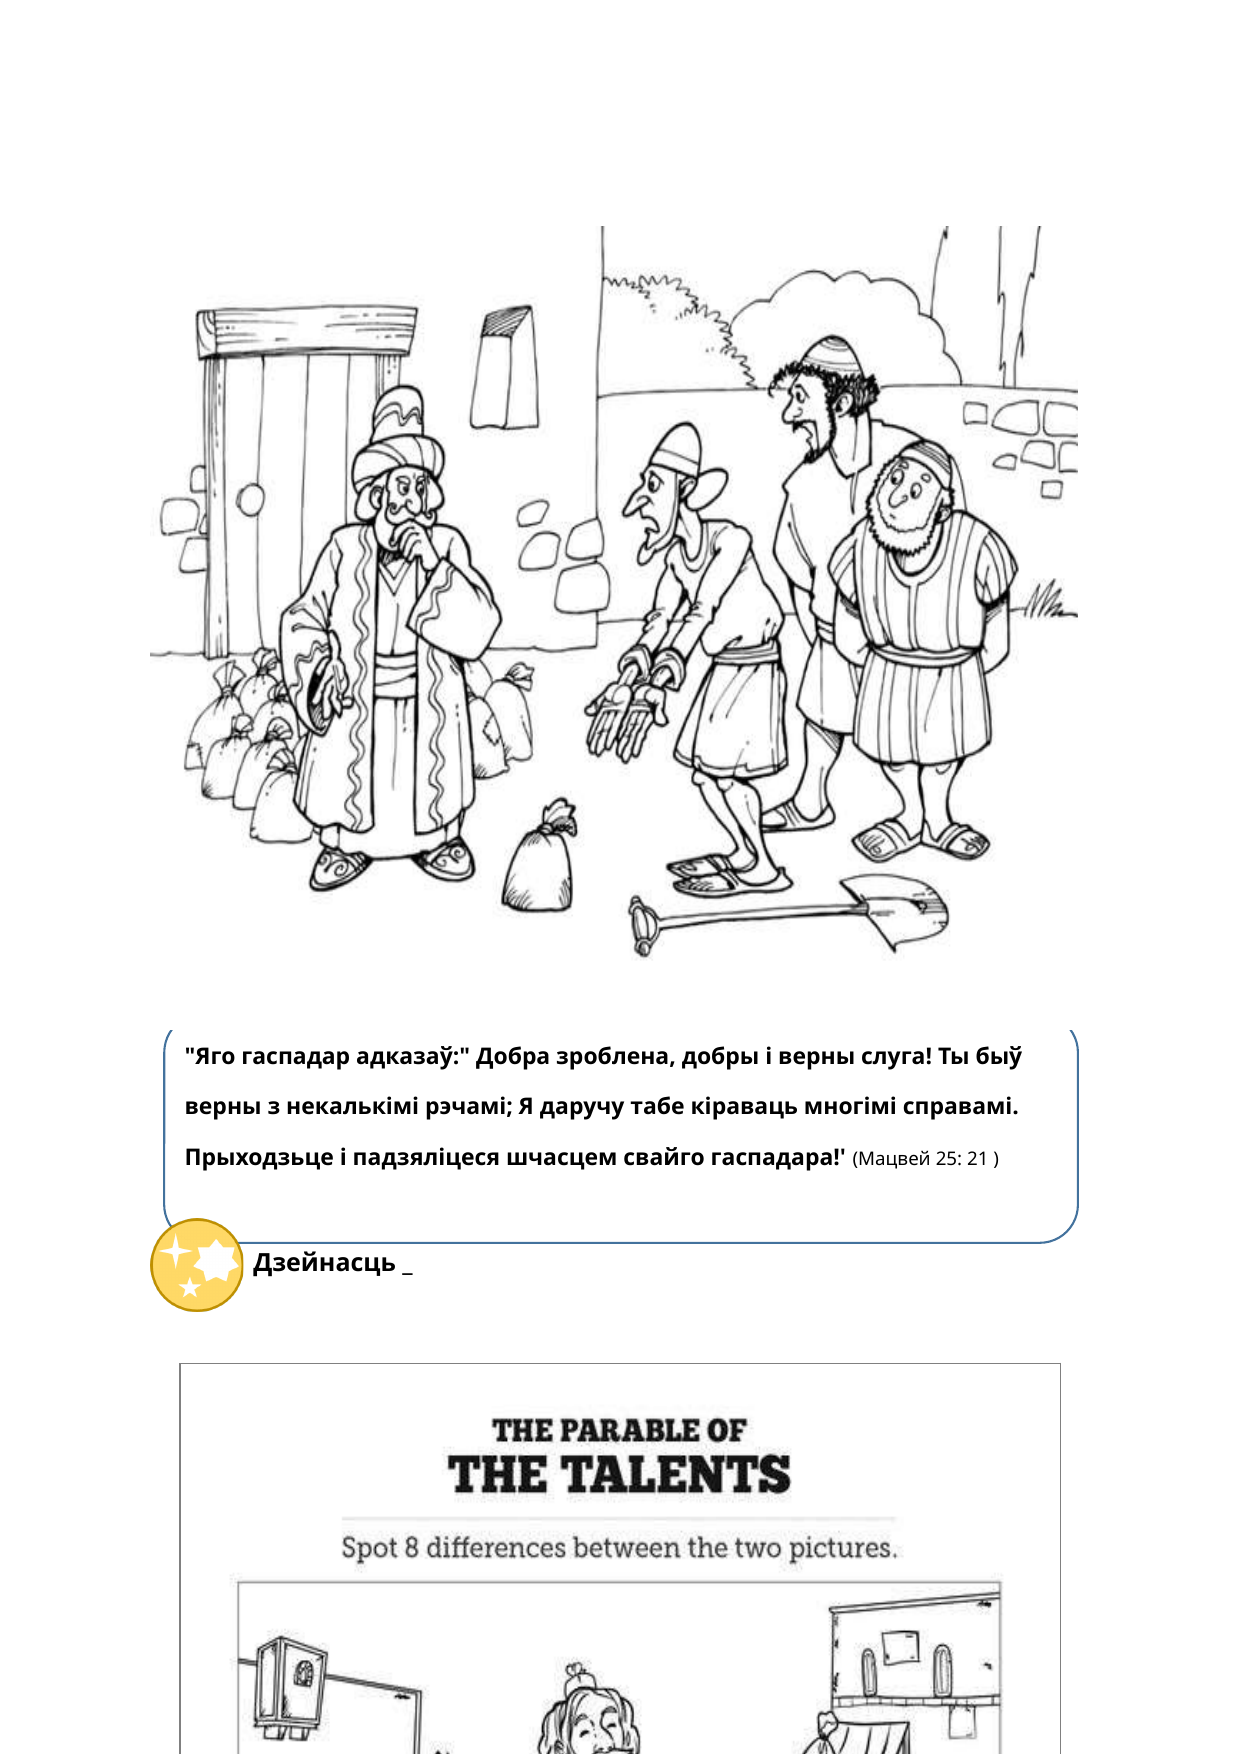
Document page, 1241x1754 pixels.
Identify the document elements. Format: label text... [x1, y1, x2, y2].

picture [150, 1218, 244, 1312]
picture [150, 226, 1078, 1030]
text Прыходзьце і падзяліцеся шчасцем свайго гаспадара!' (Мацвей 25: 21 ) [150, 1141, 1090, 1172]
picture [181, 1364, 1060, 1754]
text верны з некалькімі рэчамі; Я даручу табе кіраваць многімі справамі. [150, 1090, 1090, 1121]
text Дзейнасць _ [244, 1244, 1090, 1278]
text "Яго гаспадар адказаў:" Добра зроблена, добры і верны слуга! Ты быў [150, 1040, 1090, 1071]
